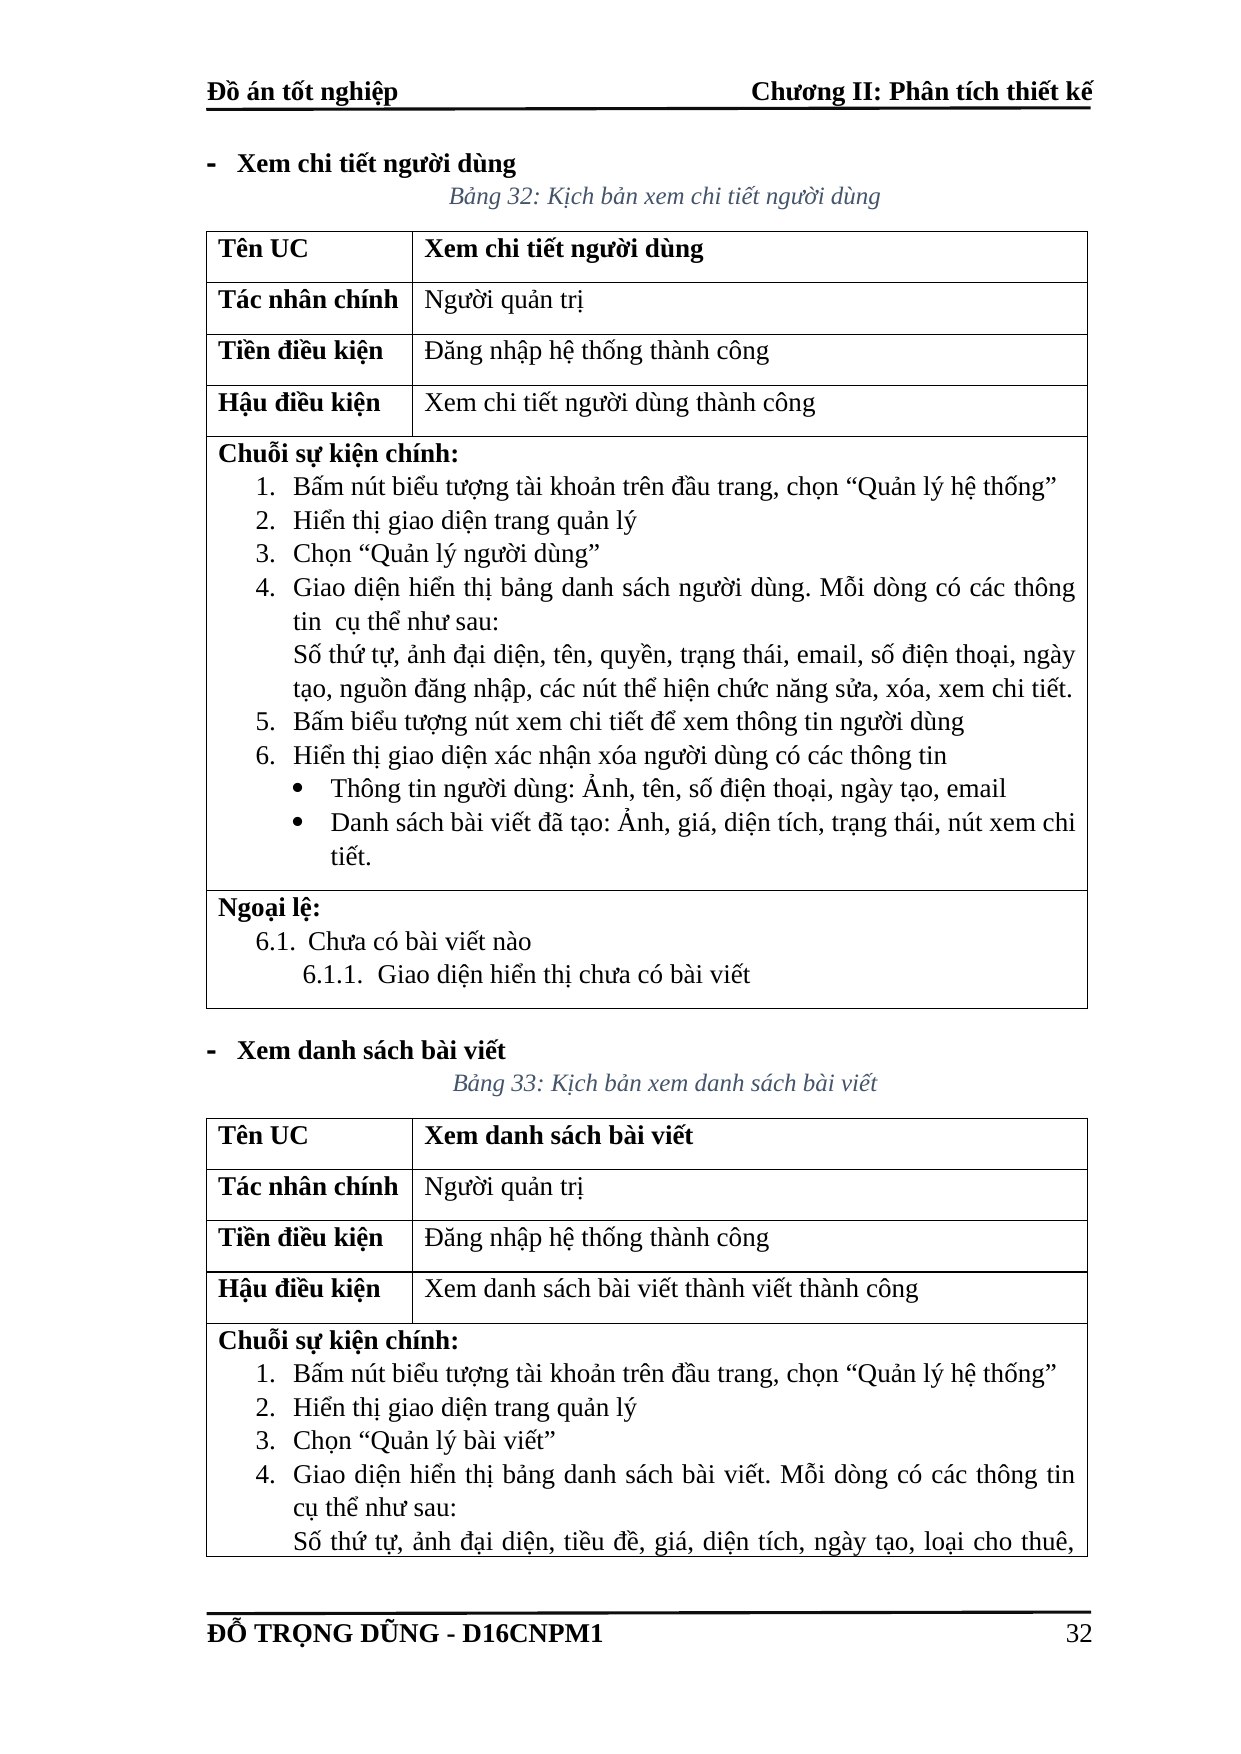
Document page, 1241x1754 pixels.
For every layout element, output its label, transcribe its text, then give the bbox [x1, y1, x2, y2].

table_header Tên UC [207, 232, 412, 282]
list Xem danh sách bài viết [207, 1034, 1093, 1066]
table_cell Tiền điều kiện [207, 335, 412, 385]
table_cell Đăng nhập hệ thống thành công [413, 1221, 1087, 1271]
table_header Xem chi tiết người dùng [413, 232, 1087, 282]
table_cell Người quản trị [413, 283, 1087, 333]
table_cell Tác nhân chính [207, 283, 412, 333]
table_cell Tác nhân chính [207, 1170, 412, 1220]
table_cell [207, 1324, 1087, 1556]
table_cell Ngoại lệ: Chưa có bài viết nào Giao diện hiển thị chưa có bài viết [207, 891, 1087, 1008]
list Xem chi tiết người dùng [207, 148, 1093, 179]
table_cell Xem danh sách bài viết thành viết thành công [413, 1273, 1087, 1323]
table_cell Hậu điều kiện [207, 386, 412, 436]
table_header Xem danh sách bài viết [413, 1119, 1087, 1169]
text Bảng 33: Kịch bản xem danh sách bài viết [237, 1068, 1093, 1097]
table_header Tên UC [207, 1119, 412, 1169]
table_cell Người quản trị [413, 1170, 1087, 1220]
table_cell Hậu điều kiện [207, 1273, 412, 1323]
table_cell Đăng nhập hệ thống thành công [413, 335, 1087, 385]
table_cell Xem chi tiết người dùng thành công [413, 386, 1087, 436]
text Bảng 32: Kịch bản xem chi tiết người dùng [237, 181, 1093, 210]
table_cell Tiền điều kiện [207, 1221, 412, 1271]
table_cell Chuỗi sự kiện chính: Bấm nút biểu tượng tài khoản trên đầu trang, chọn “Quản lý hệ thống” Hiển thị giao diện trang quản lý Chọn “Quản lý người dùng” Giao diện hiển thị bảng danh sách người dùng. Mỗi dòng có các thông tin cụ thể như sau: Số thứ tự, ảnh đại diện, tên, quyền, trạng thái, email, số điện thoại, ngày tạo, nguồn đăng nhập, các nút thể hiện chức năng sửa, xóa, xem chi tiết. Bấm biểu tượng nút xem chi tiết để xem thông tin người dùng Hiển thị giao diện xác nhận xóa người dùng có các thông tin Thông tin người dùng: Ảnh, tên, số điện thoại, ngày tạo, email Danh sách bài viết đã tạo: Ảnh, giá, diện tích, trạng thái, nút xem chi tiết. [207, 437, 1087, 890]
